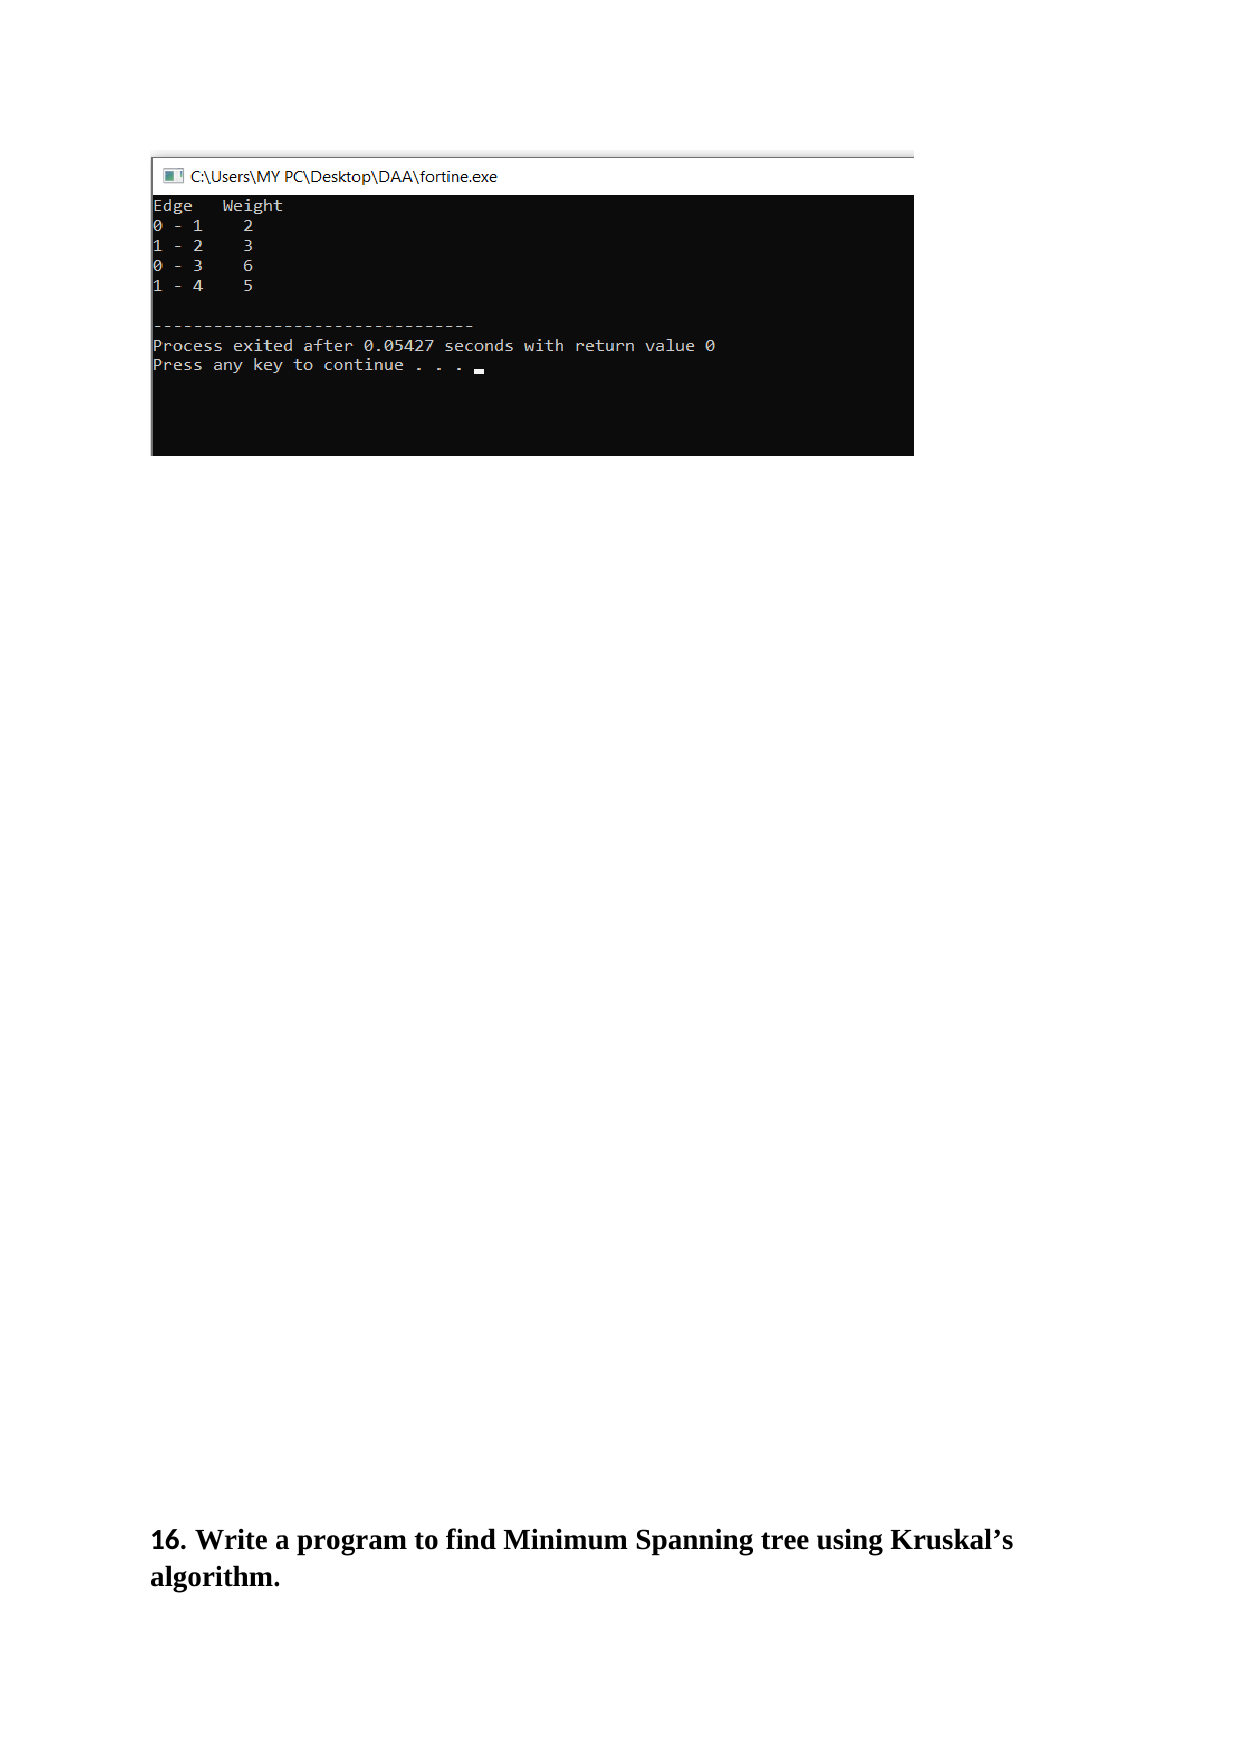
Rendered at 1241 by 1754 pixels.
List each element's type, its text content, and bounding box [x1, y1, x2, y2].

text 16. Write a program to find Minimum Spanning tree using Kruskal’s algorithm. [150, 1521, 1090, 1593]
picture [150, 150, 914, 456]
